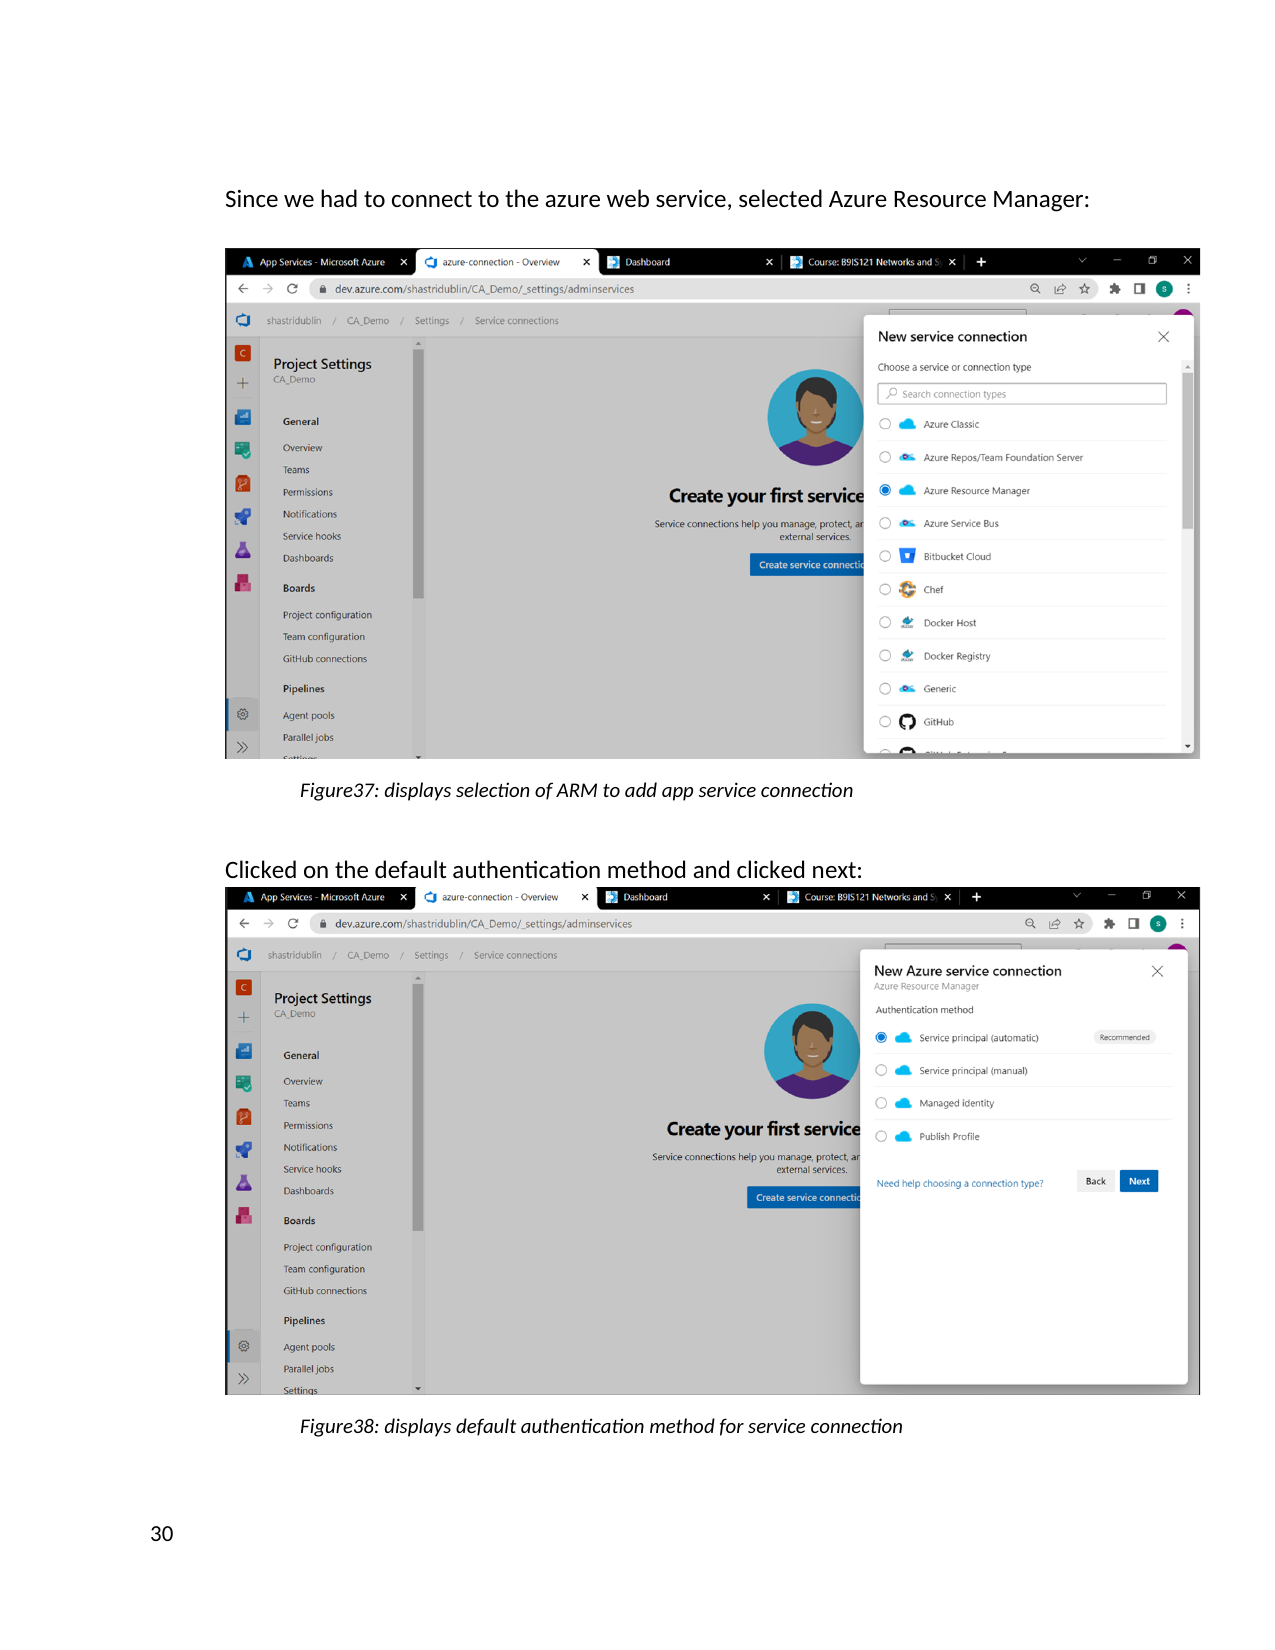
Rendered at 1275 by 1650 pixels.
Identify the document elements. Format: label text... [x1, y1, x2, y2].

picture [225, 887, 1200, 1395]
text Figure37: displays selection of ARM to add app service connection [225, 777, 1125, 803]
picture [225, 248, 1200, 759]
list Since we had to connect to the azure web service, selected Azure Resource Manager: [202, 183, 1125, 213]
text Figure38: displays default authentication method for service connection [225, 1413, 1125, 1439]
list Clicked on the default authentication method and clicked next: [202, 854, 1125, 885]
